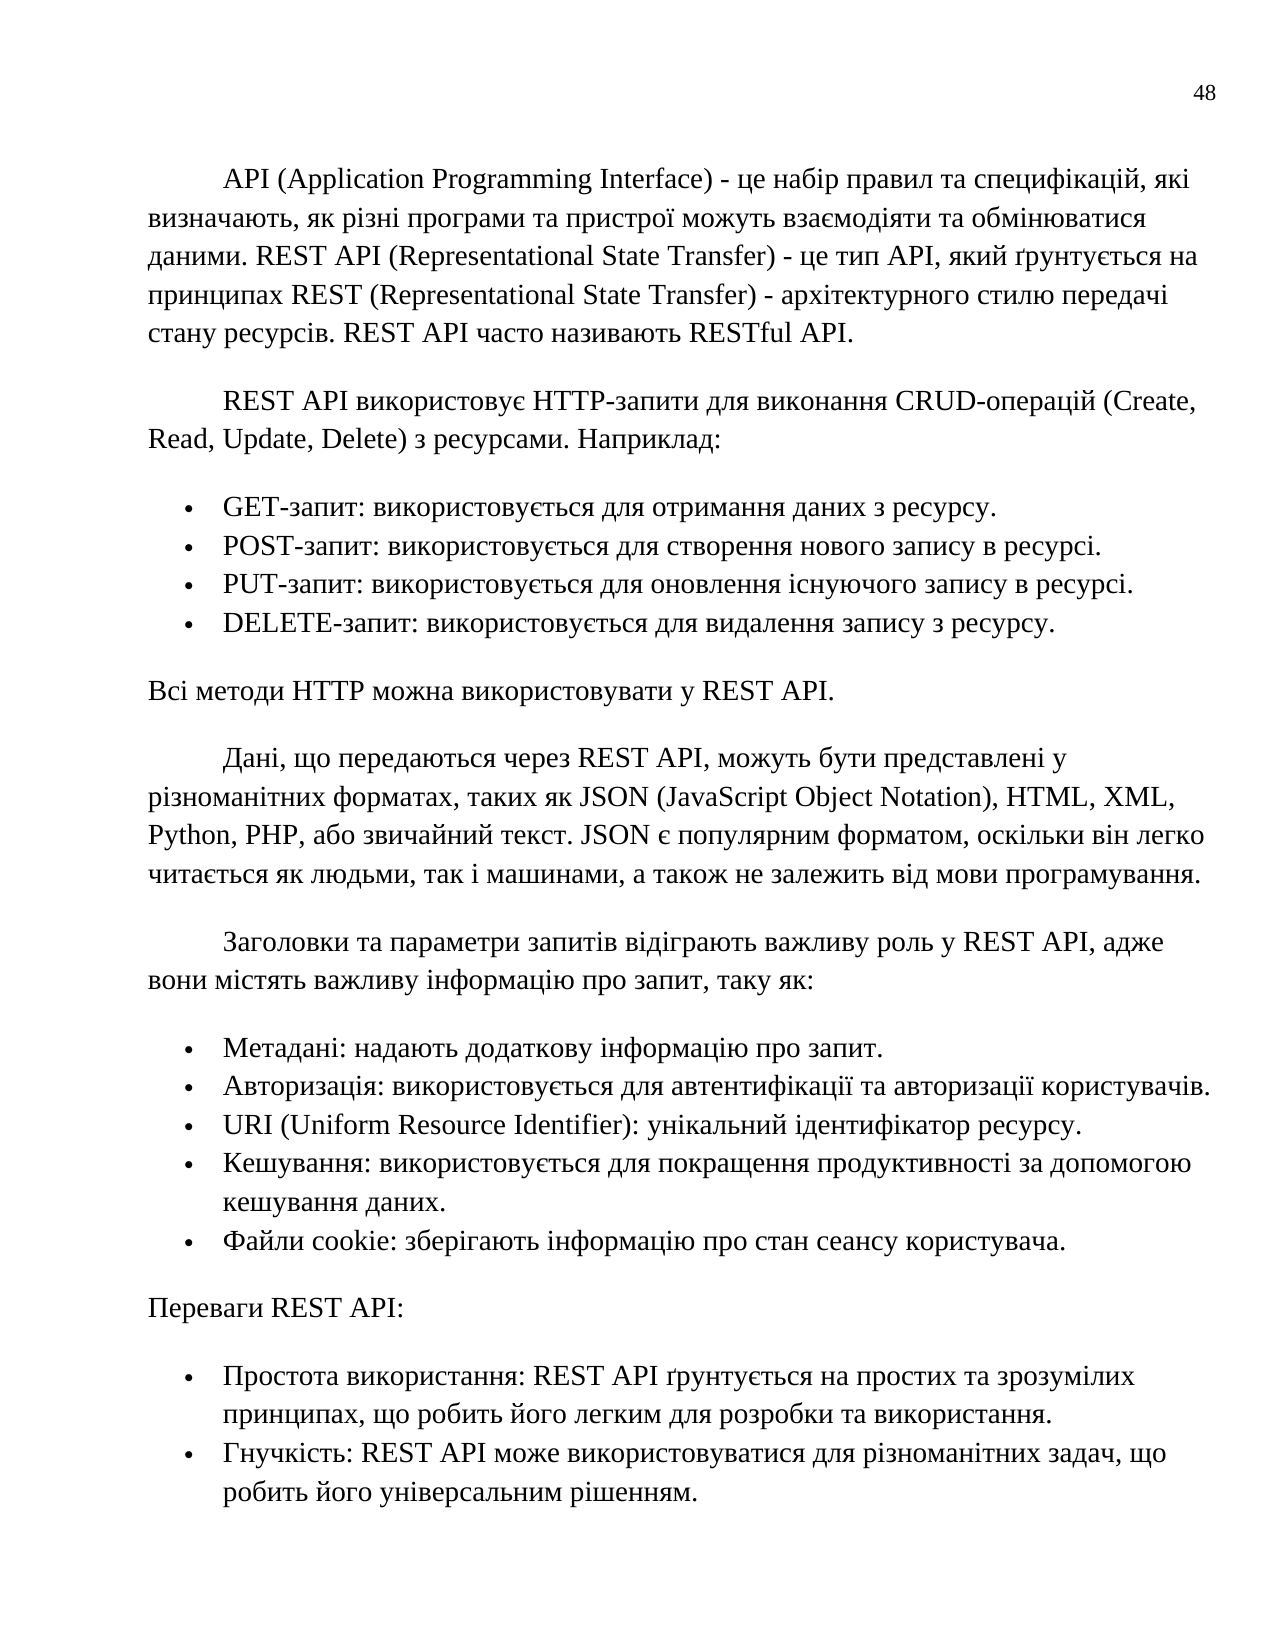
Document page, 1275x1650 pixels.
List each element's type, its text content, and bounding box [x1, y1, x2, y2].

list URI (Uniform Resource Identifier): унікальний ідентифікатор ресурсу. [185, 1107, 1216, 1141]
list Метадані: надають додаткову інформацію про запит. [185, 1030, 1216, 1063]
list PUT-запит: використовується для оновлення існуючого запису в ресурсі. [185, 566, 1216, 600]
list Гнучкість: REST API може використовуватися для різноманітних задач, що робить його універсальним рішенням. [185, 1435, 1216, 1507]
list GET-запит: використовується для отримання даних з ресурсу. [185, 489, 1216, 523]
text Всі методи HTTP можна використовувати у REST API. [148, 673, 1216, 706]
list Кешування: використовується для покращення продуктивності за допомогою кешування даних. [185, 1146, 1216, 1218]
text Дані, що передаються через REST API, можуть бути представлені у різноманітних форматах, таких як JSON (JavaScript Object Notation), HTML, XML, Python, PHP, або звичайний текст. JSON є популярним форматом, оскільки він легко читається як людьми, так і машинами, а також не залежить від мови програмування. [148, 740, 1216, 889]
list Простота використання: REST API ґрунтується на простих та зрозумілих принципах, що робить його легким для розробки та використання. [185, 1358, 1216, 1430]
list POST-запит: використовується для створення нового запису в ресурсі. [185, 528, 1216, 561]
text Переваги REST API: [148, 1290, 1216, 1324]
text АPI (Application Programming Interface) - це набір правил та специфікацій, які визначають, як різні програми та пристрої можуть взаємодіяти та обмінюватися даними. REST API (Representational State Transfer) - це тип API, який ґрунтується на принципах REST (Representational State Transfer) - архітектурного стилю передачі стану ресурсів. REST API часто називають RESTful API. [148, 161, 1216, 349]
list DELETE-запит: використовується для видалення запису з ресурсу. [185, 605, 1216, 638]
list Авторизація: використовується для автентифікації та авторизації користувачів. [185, 1068, 1216, 1102]
list Файли cookie: зберігають інформацію про стан сеансу користувача. [185, 1223, 1216, 1256]
text Заголовки та параметри запитів відіграють важливу роль у REST API, адже вони містять важливу інформацію про запит, таку як: [148, 924, 1216, 996]
text REST API використовує HTTP-запити для виконання CRUD-операцій (Create, Read, Update, Delete) з ресурсами. Наприклад: [148, 383, 1216, 455]
